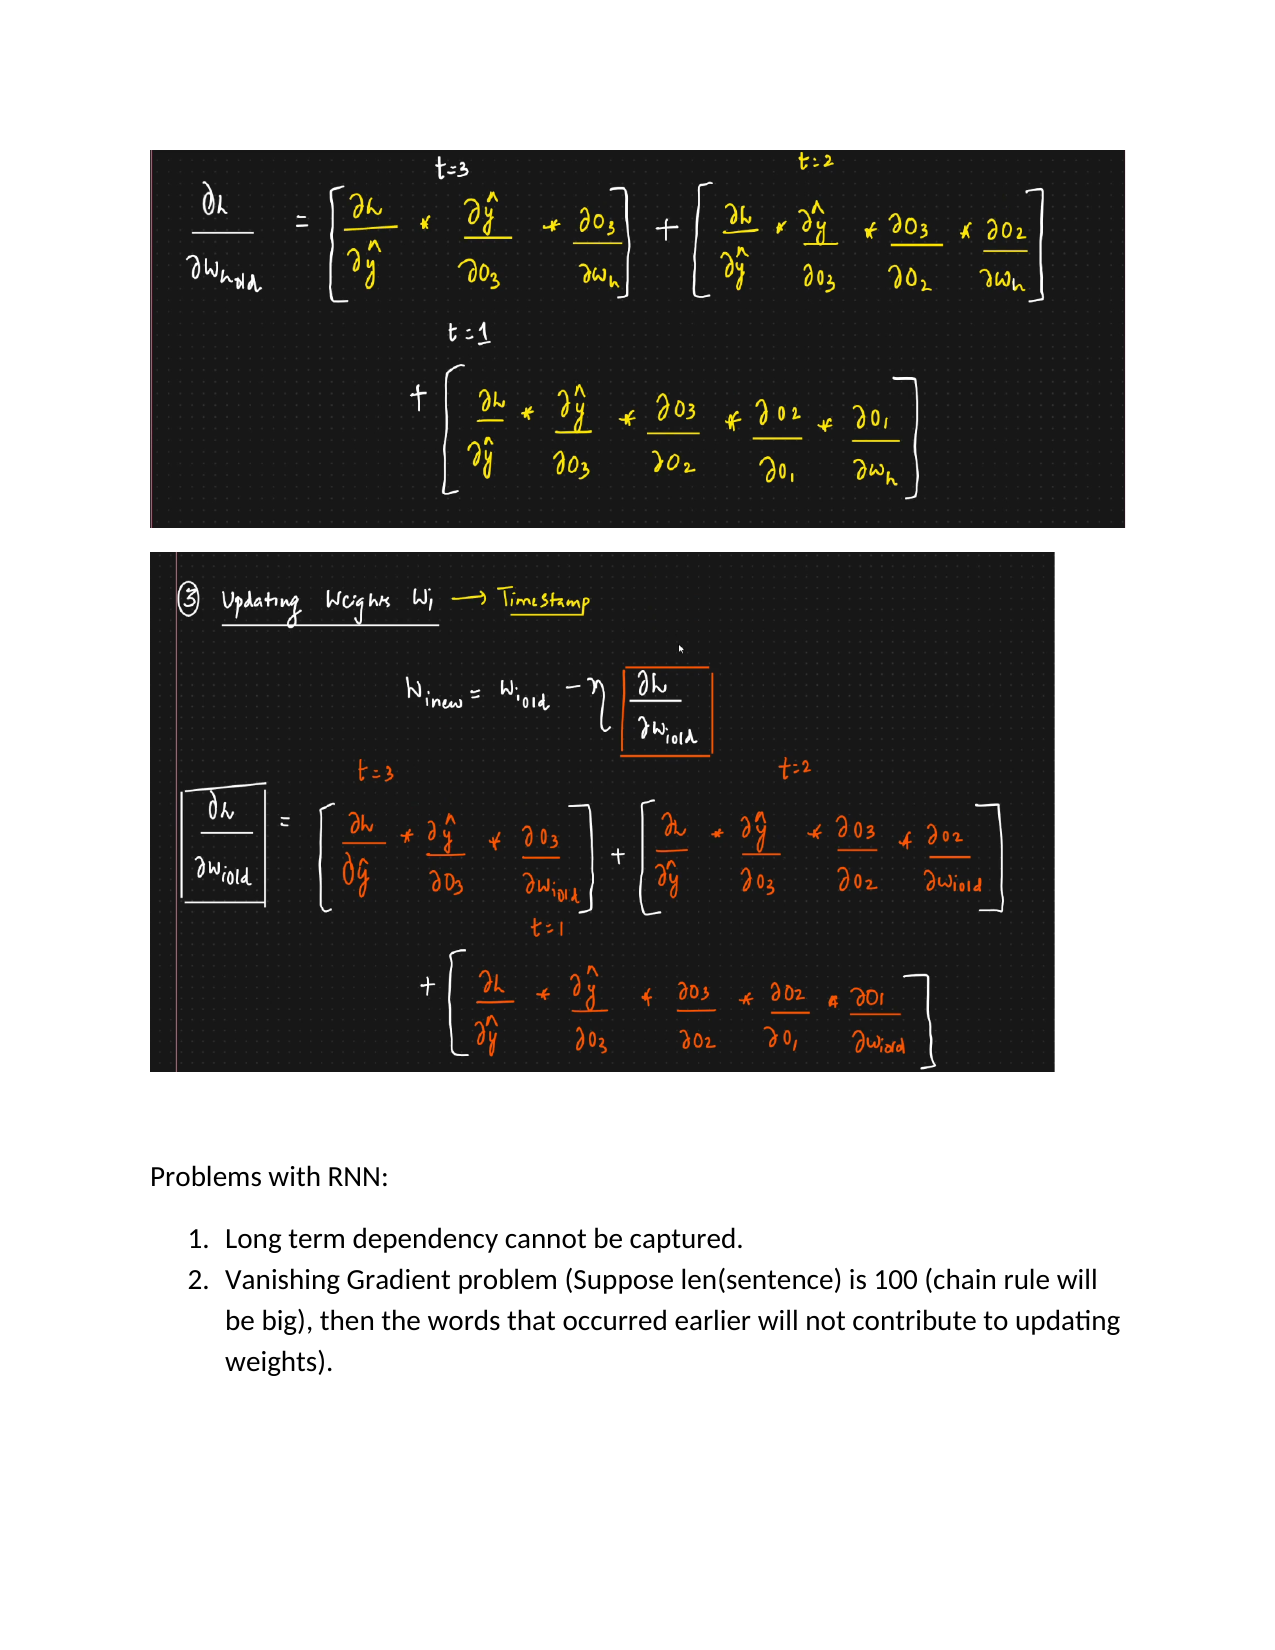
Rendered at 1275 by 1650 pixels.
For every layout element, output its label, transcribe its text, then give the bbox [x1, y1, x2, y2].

list Vanishing Gradient problem (Suppose len(sentence) is 100 (chain rule will be big), then the words that occurred earlier will not contribute to updating weights). [187, 1261, 1125, 1378]
picture [150, 552, 1055, 1072]
picture [150, 150, 1125, 528]
list Long term dependency cannot be captured. [187, 1220, 1125, 1256]
text Problems with RNN: [150, 1158, 1125, 1194]
